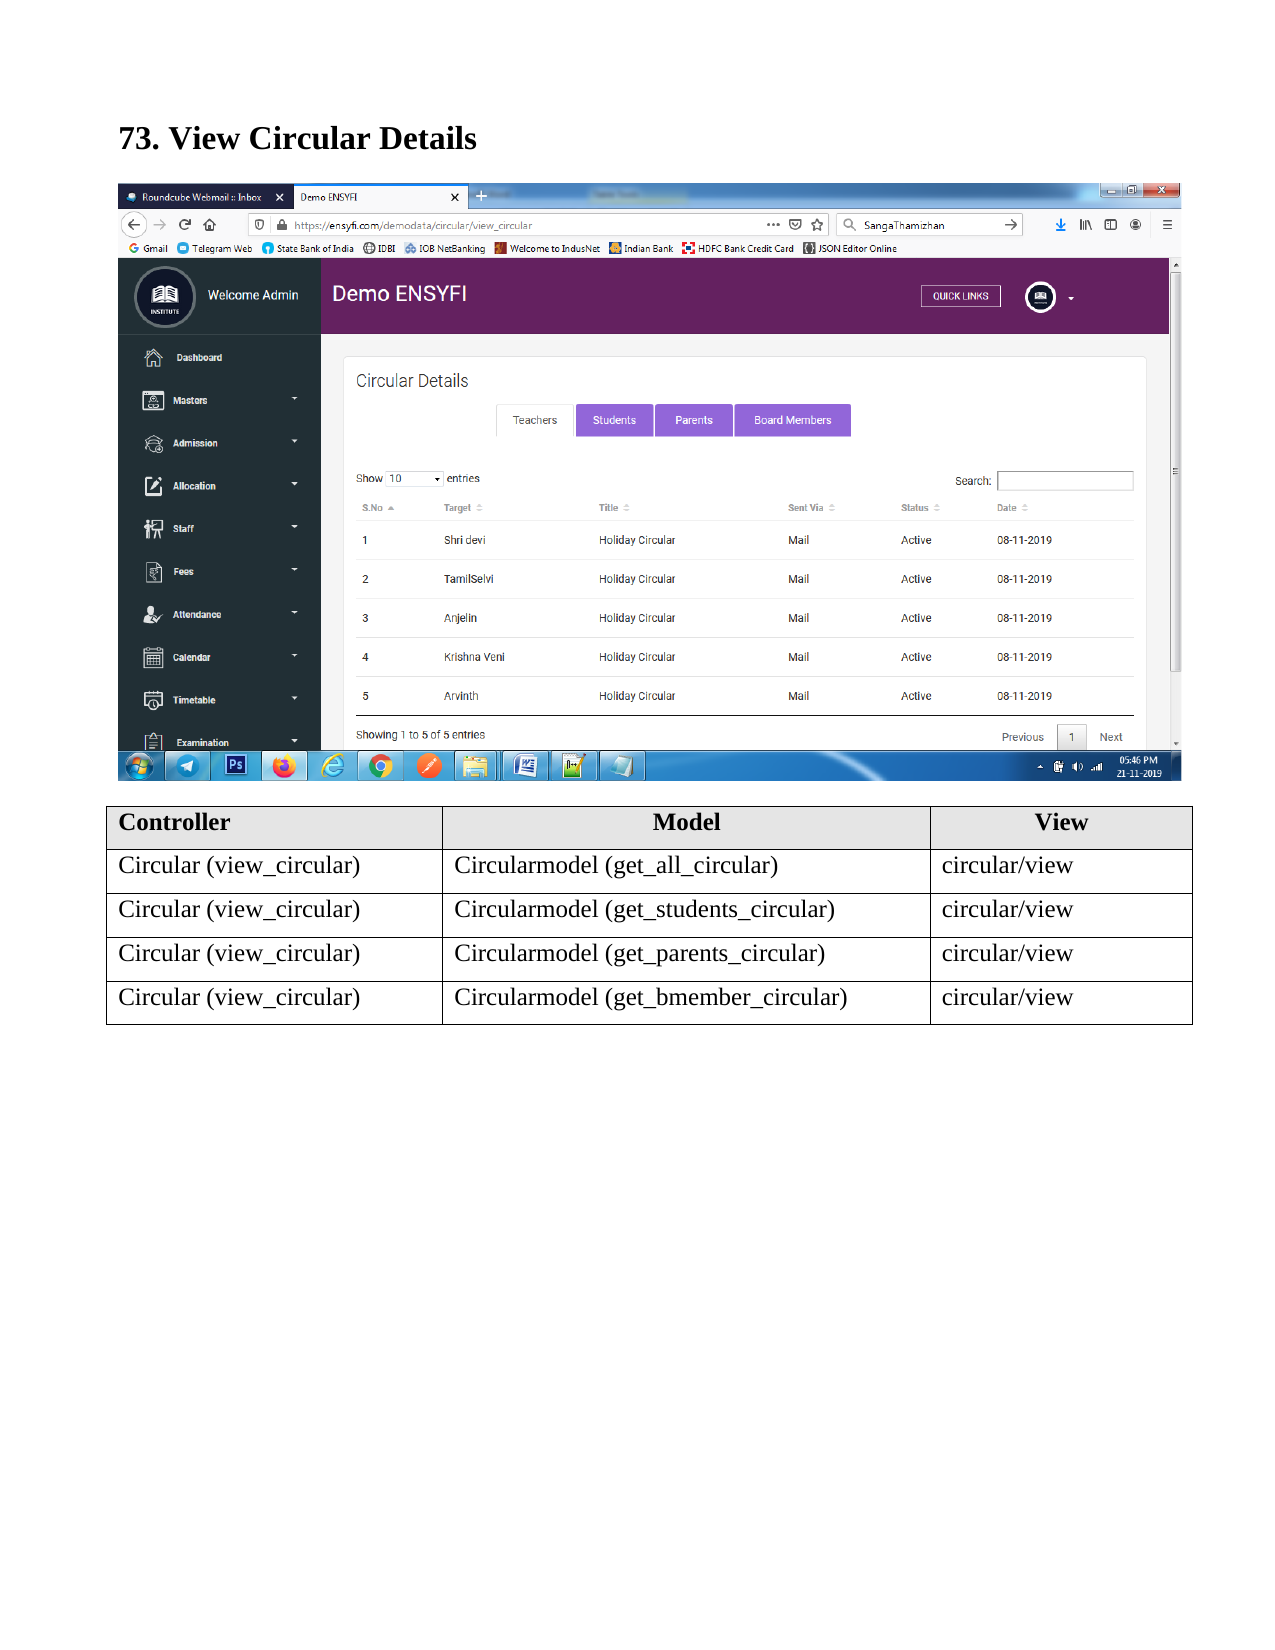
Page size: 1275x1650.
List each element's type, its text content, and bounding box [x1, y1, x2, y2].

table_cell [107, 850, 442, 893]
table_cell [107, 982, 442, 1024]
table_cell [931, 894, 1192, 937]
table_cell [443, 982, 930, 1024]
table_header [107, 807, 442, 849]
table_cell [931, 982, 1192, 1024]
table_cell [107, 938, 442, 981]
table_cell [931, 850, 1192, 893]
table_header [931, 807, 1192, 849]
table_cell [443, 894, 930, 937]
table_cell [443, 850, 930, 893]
picture [118, 183, 1182, 781]
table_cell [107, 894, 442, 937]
text 73. View Circular Details [118, 118, 1181, 157]
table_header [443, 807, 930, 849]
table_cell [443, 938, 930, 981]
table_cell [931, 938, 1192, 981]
